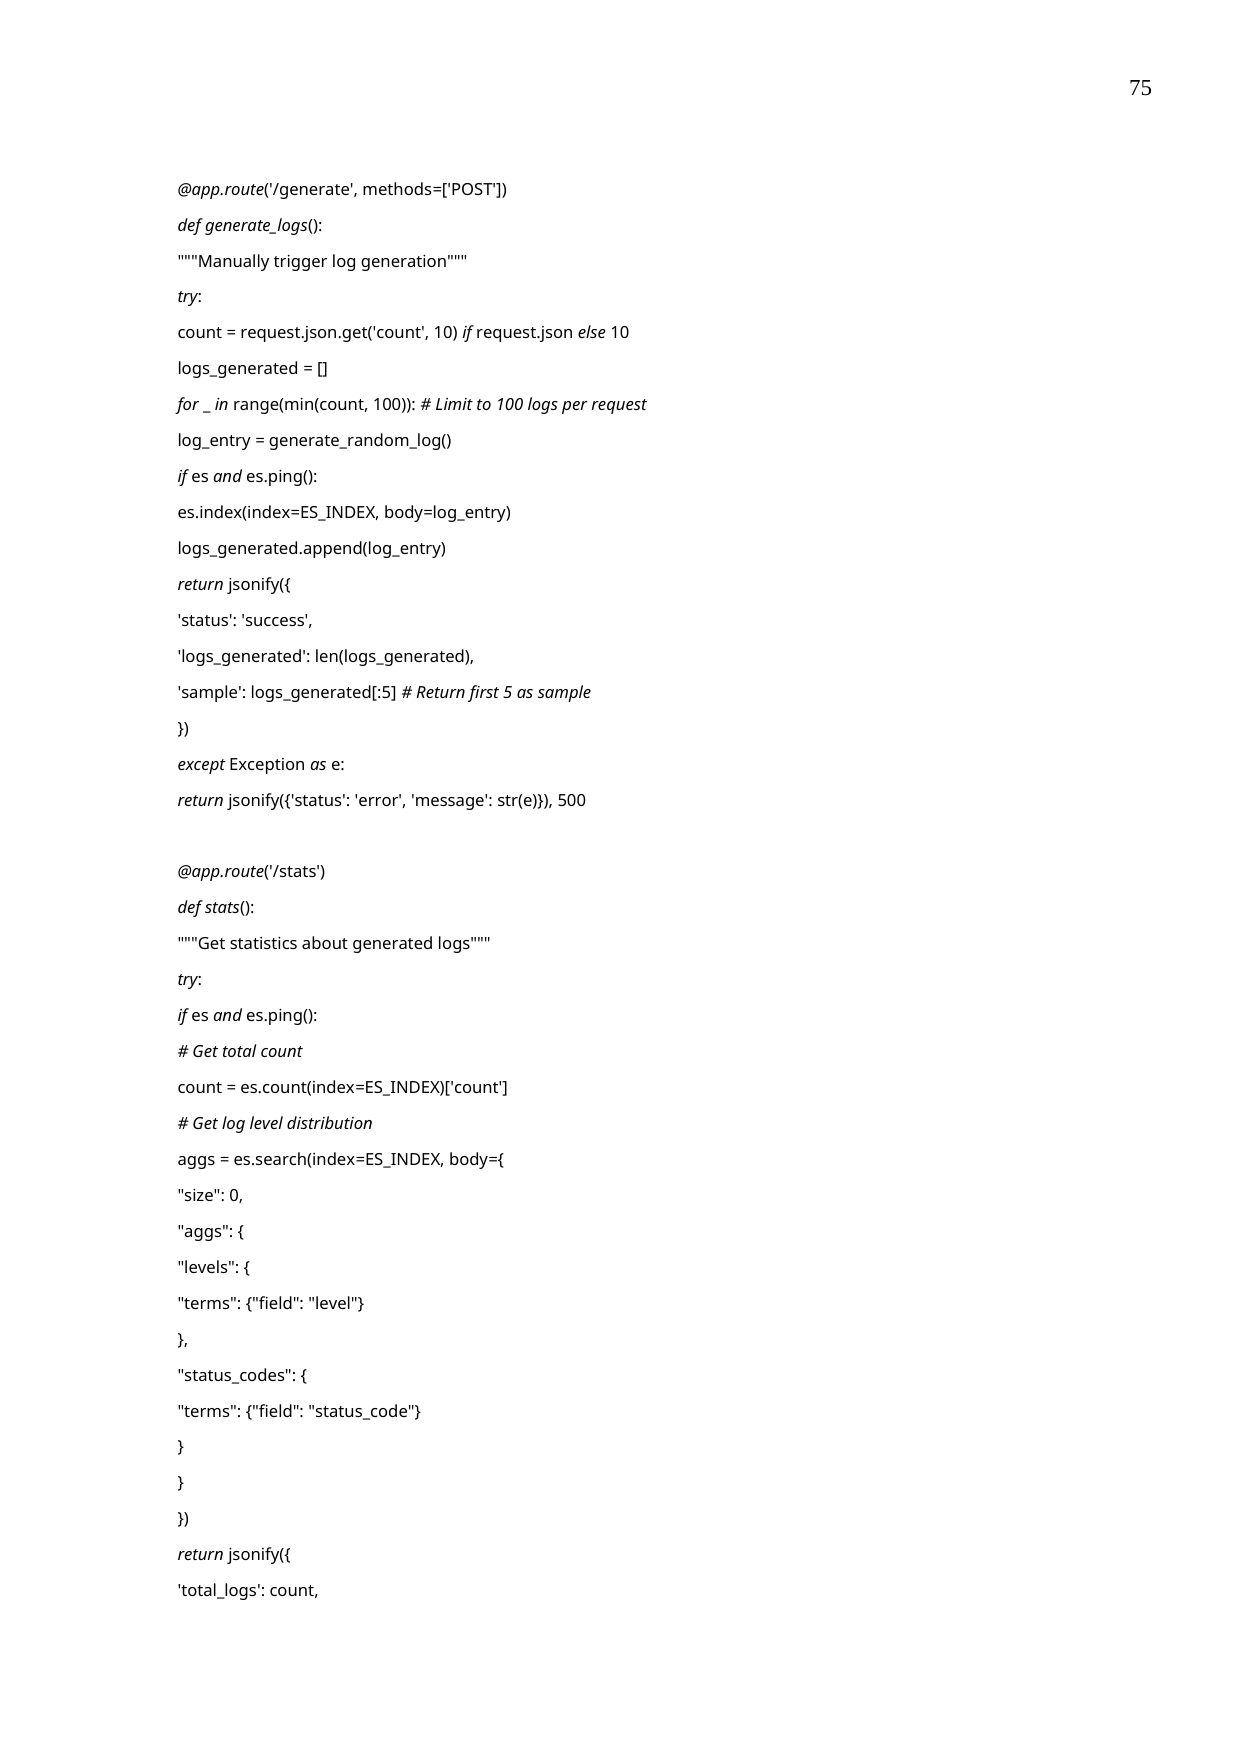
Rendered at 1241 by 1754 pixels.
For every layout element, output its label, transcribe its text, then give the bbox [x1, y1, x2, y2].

text logs_generated = [] [177, 344, 1152, 380]
text # Get total count [177, 1027, 1152, 1062]
text def generate_logs(): [177, 200, 1152, 236]
text }) [177, 1494, 1152, 1530]
text } [177, 1458, 1152, 1494]
text 'logs_generated': len(logs_generated), [177, 631, 1152, 667]
text "terms": {"field": "level"} [177, 1278, 1152, 1314]
text try: [177, 272, 1152, 308]
text 'total_logs': count, [177, 1566, 1152, 1602]
text } [177, 1422, 1152, 1458]
text return jsonify({ [177, 559, 1152, 595]
text return jsonify({ [177, 1530, 1152, 1566]
text 'status': 'success', [177, 595, 1152, 631]
text """Manually trigger log generation""" [177, 236, 1152, 272]
text log_entry = generate_random_log() [177, 416, 1152, 452]
text logs_generated.append(log_entry) [177, 523, 1152, 559]
text "size": 0, [177, 1170, 1152, 1206]
text aggs = es.search(index=ES_INDEX, body={ [177, 1134, 1152, 1170]
text count = es.count(index=ES_INDEX)['count'] [177, 1062, 1152, 1098]
text try: [177, 955, 1152, 991]
text "terms": {"field": "status_code"} [177, 1386, 1152, 1422]
text "aggs": { [177, 1206, 1152, 1242]
text }) [177, 703, 1152, 739]
text for _ in range(min(count, 100)): # Limit to 100 logs per request [177, 380, 1152, 416]
text return jsonify({'status': 'error', 'message': str(e)}), 500 [177, 775, 1152, 811]
text @app.route('/stats') [177, 847, 1152, 883]
text "status_codes": { [177, 1350, 1152, 1386]
text """Get statistics about generated logs""" [177, 919, 1152, 955]
text if es and es.ping(): [177, 991, 1152, 1027]
text @app.route('/generate', methods=['POST']) [177, 164, 1152, 200]
text es.index(index=ES_INDEX, body=log_entry) [177, 487, 1152, 523]
text if es and es.ping(): [177, 452, 1152, 487]
text except Exception as e: [177, 739, 1152, 775]
text 'sample': logs_generated[:5] # Return first 5 as sample [177, 667, 1152, 703]
text }, [177, 1314, 1152, 1350]
text # Get log level distribution [177, 1098, 1152, 1134]
text count = request.json.get('count', 10) if request.json else 10 [177, 308, 1152, 344]
text def stats(): [177, 883, 1152, 919]
text "levels": { [177, 1242, 1152, 1278]
